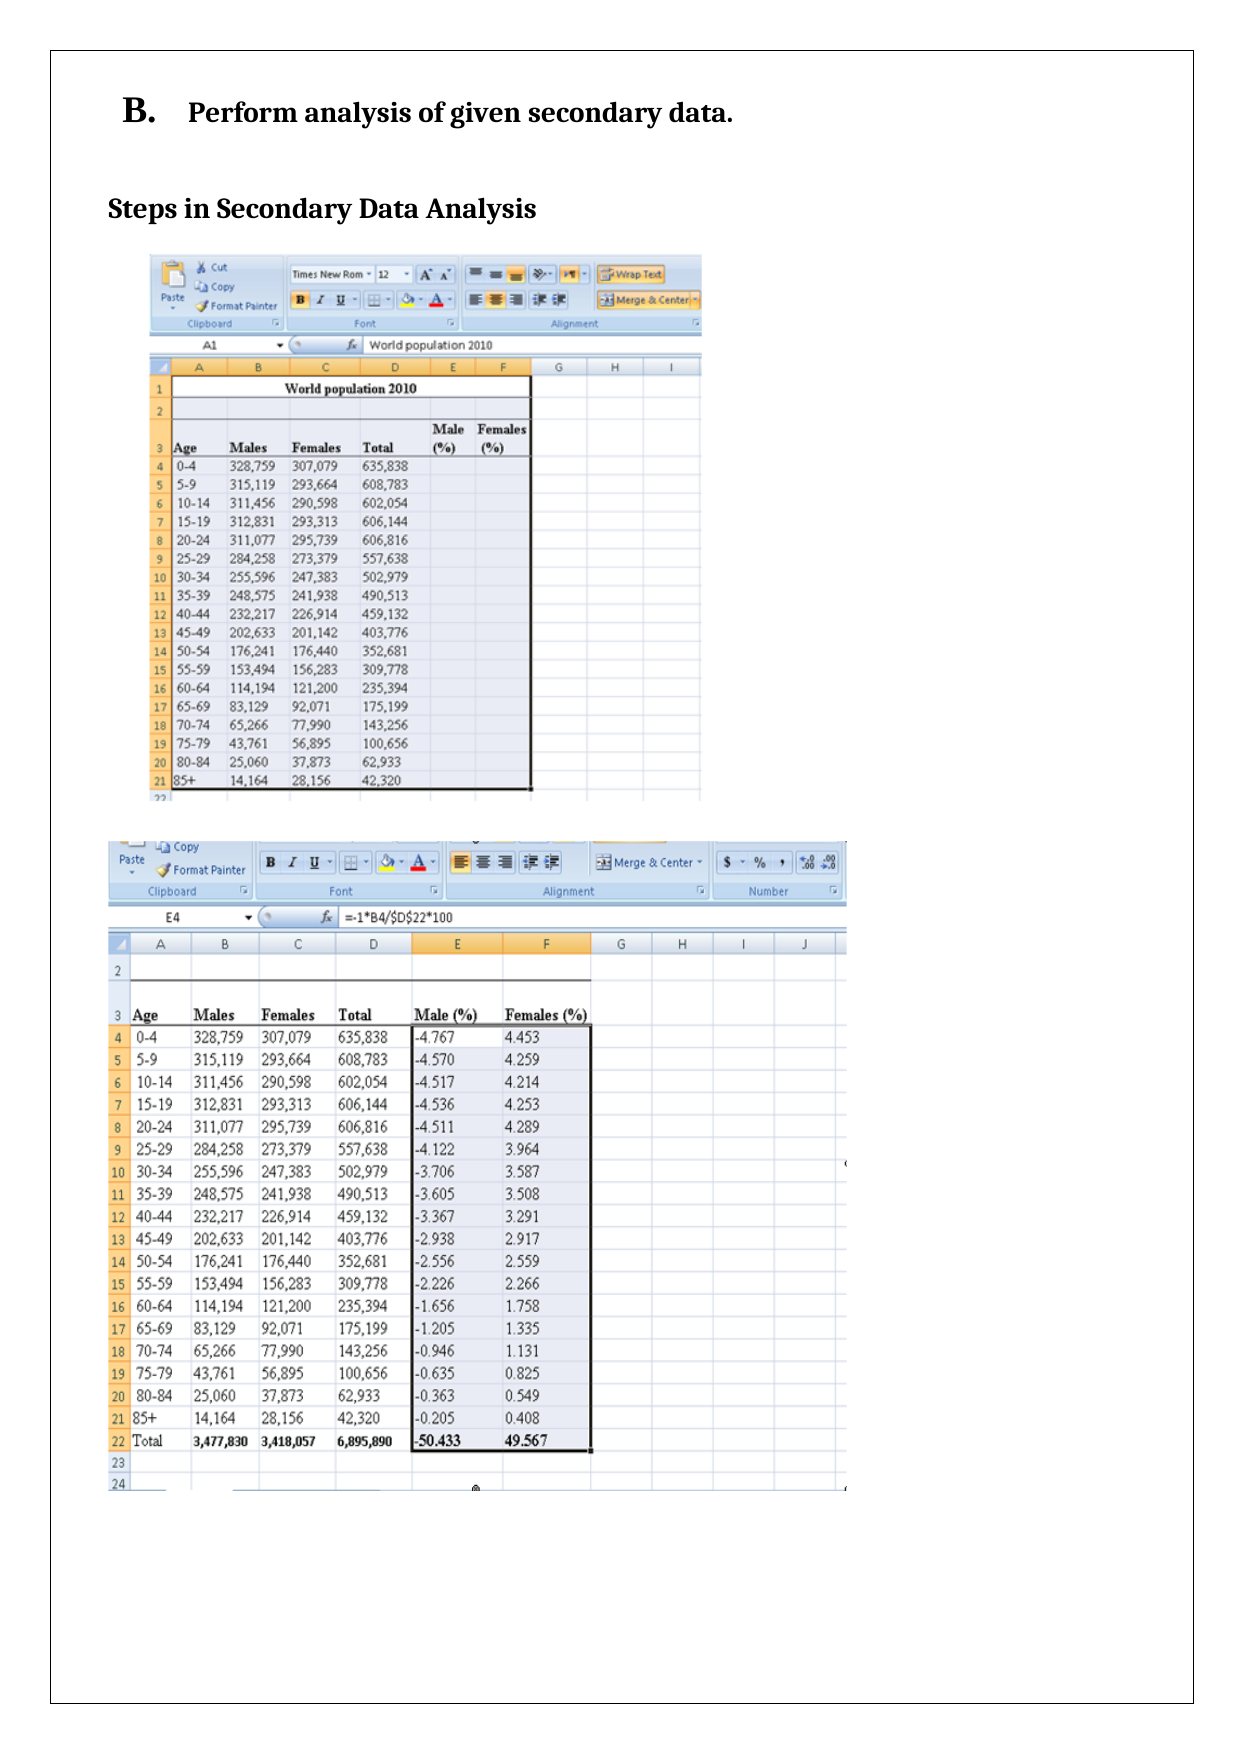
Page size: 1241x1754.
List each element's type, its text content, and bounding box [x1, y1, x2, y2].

picture [108, 841, 847, 1491]
subtitle Perform analysis of given secondary data. [122, 87, 1193, 131]
picture [108, 231, 737, 816]
subtitle Steps in Secondary Data Analysis [108, 192, 1193, 226]
